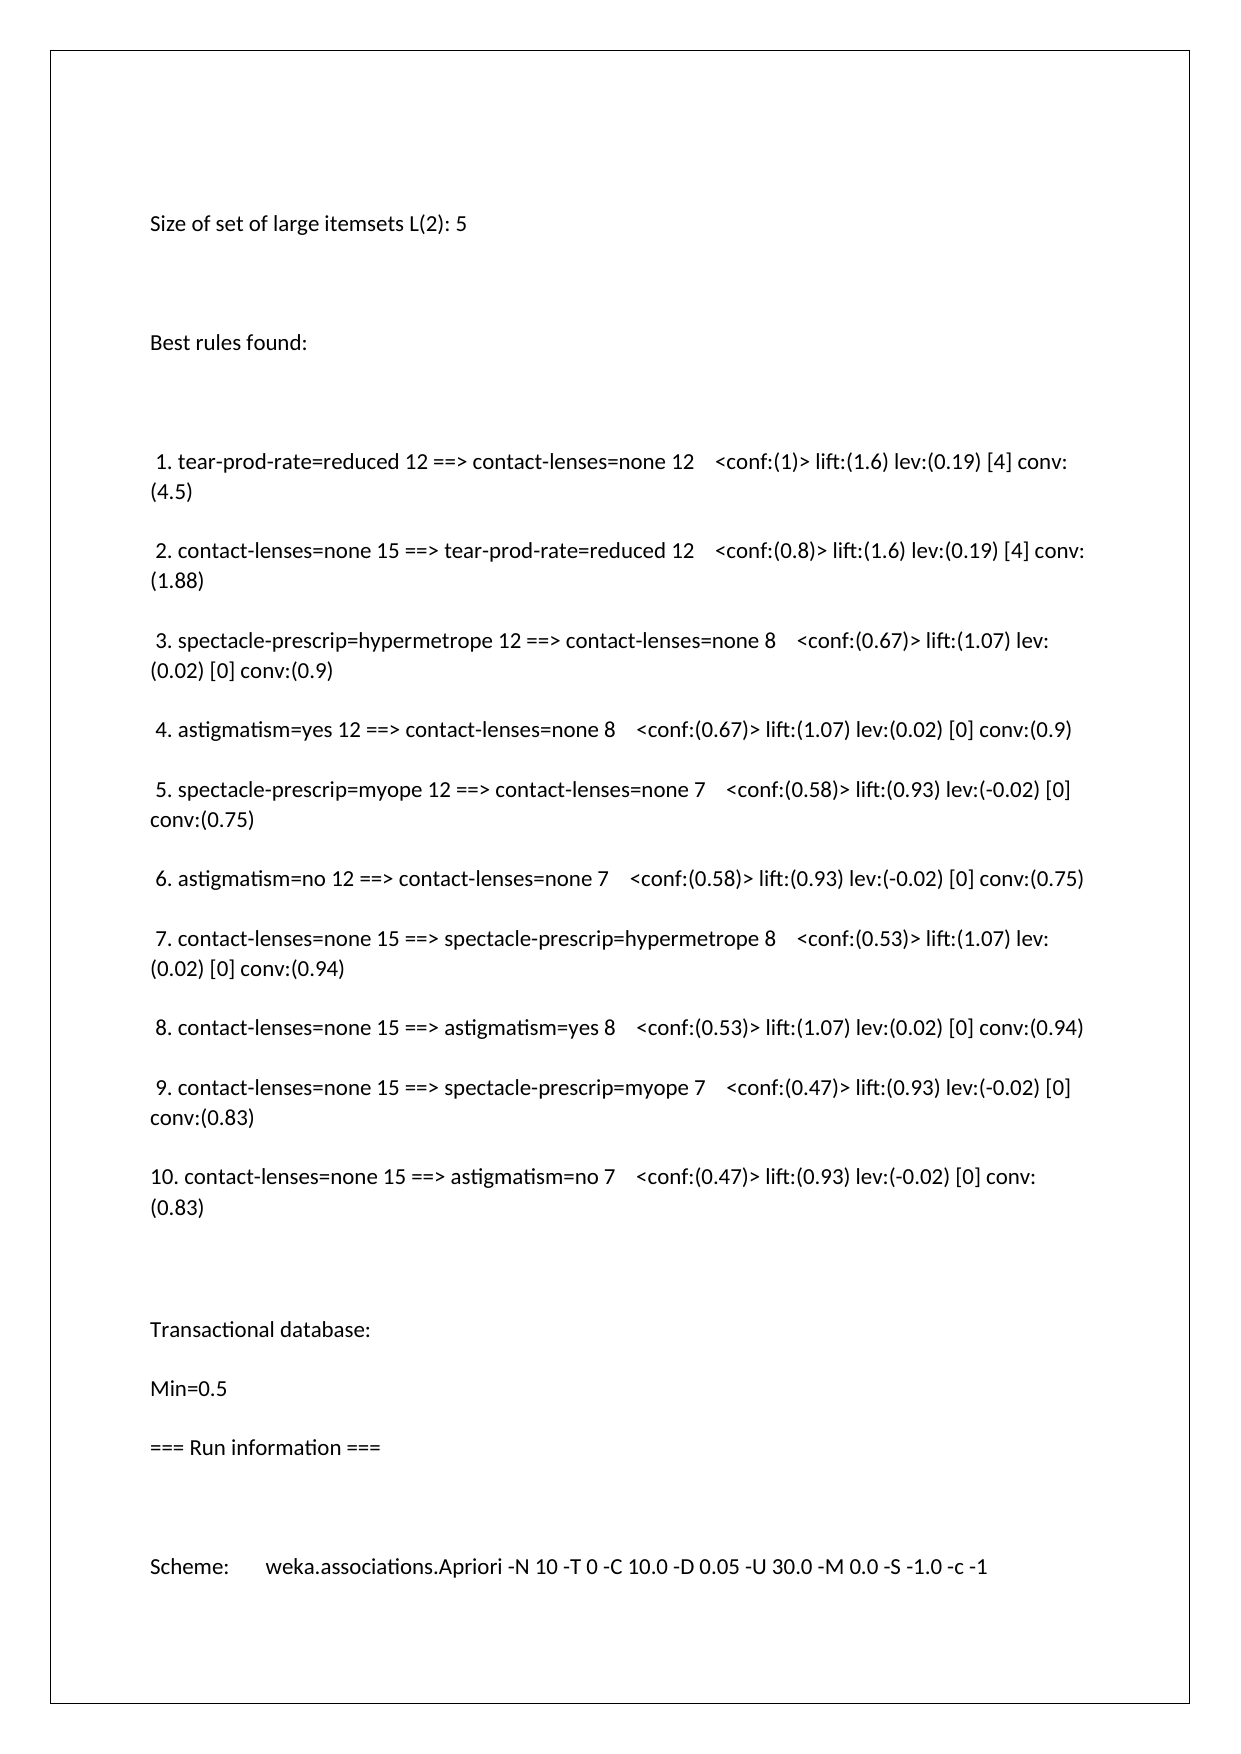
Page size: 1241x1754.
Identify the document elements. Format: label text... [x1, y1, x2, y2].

text === Run information === [150, 1433, 1090, 1462]
text 4. astigmatism=yes 12 ==> contact-lenses=none 8 <conf:(0.67)> lift:(1.07) lev:(0.02) [0] conv:(0.9) [150, 716, 1090, 744]
text 7. contact-lenses=none 15 ==> spectacle-prescrip=hypermetrope 8 <conf:(0.53)> lift:(1.07) lev:(0.02) [0] conv:(0.94) [150, 924, 1090, 982]
text Scheme: weka.associations.Apriori -N 10 -T 0 -C 10.0 -D 0.05 -U 30.0 -M 0.0 -S -1.0 -c -1 [150, 1552, 1090, 1580]
text 1. tear-prod-rate=reduced 12 ==> contact-lenses=none 12 <conf:(1)> lift:(1.6) lev:(0.19) [4] conv:(4.5) [150, 447, 1090, 505]
text Transactional database: [150, 1315, 1090, 1343]
text Best rules found: [150, 328, 1090, 356]
text 3. spectacle-prescrip=hypermetrope 12 ==> contact-lenses=none 8 <conf:(0.67)> lift:(1.07) lev:(0.02) [0] conv:(0.9) [150, 626, 1090, 684]
text 5. spectacle-prescrip=myope 12 ==> contact-lenses=none 7 <conf:(0.58)> lift:(0.93) lev:(-0.02) [0] conv:(0.75) [150, 775, 1090, 833]
text 9. contact-lenses=none 15 ==> spectacle-prescrip=myope 7 <conf:(0.47)> lift:(0.93) lev:(-0.02) [0] conv:(0.83) [150, 1073, 1090, 1131]
text Min=0.5 [150, 1374, 1090, 1402]
text 10. contact-lenses=none 15 ==> astigmatism=no 7 <conf:(0.47)> lift:(0.93) lev:(-0.02) [0] conv:(0.83) [150, 1162, 1090, 1221]
text 2. contact-lenses=none 15 ==> tear-prod-rate=reduced 12 <conf:(0.8)> lift:(1.6) lev:(0.19) [4] conv:(1.88) [150, 536, 1090, 595]
text 8. contact-lenses=none 15 ==> astigmatism=yes 8 <conf:(0.53)> lift:(1.07) lev:(0.02) [0] conv:(0.94) [150, 1013, 1090, 1042]
text Size of set of large itemsets L(2): 5 [150, 209, 1090, 237]
text 6. astigmatism=no 12 ==> contact-lenses=none 7 <conf:(0.58)> lift:(0.93) lev:(-0.02) [0] conv:(0.75) [150, 864, 1090, 893]
